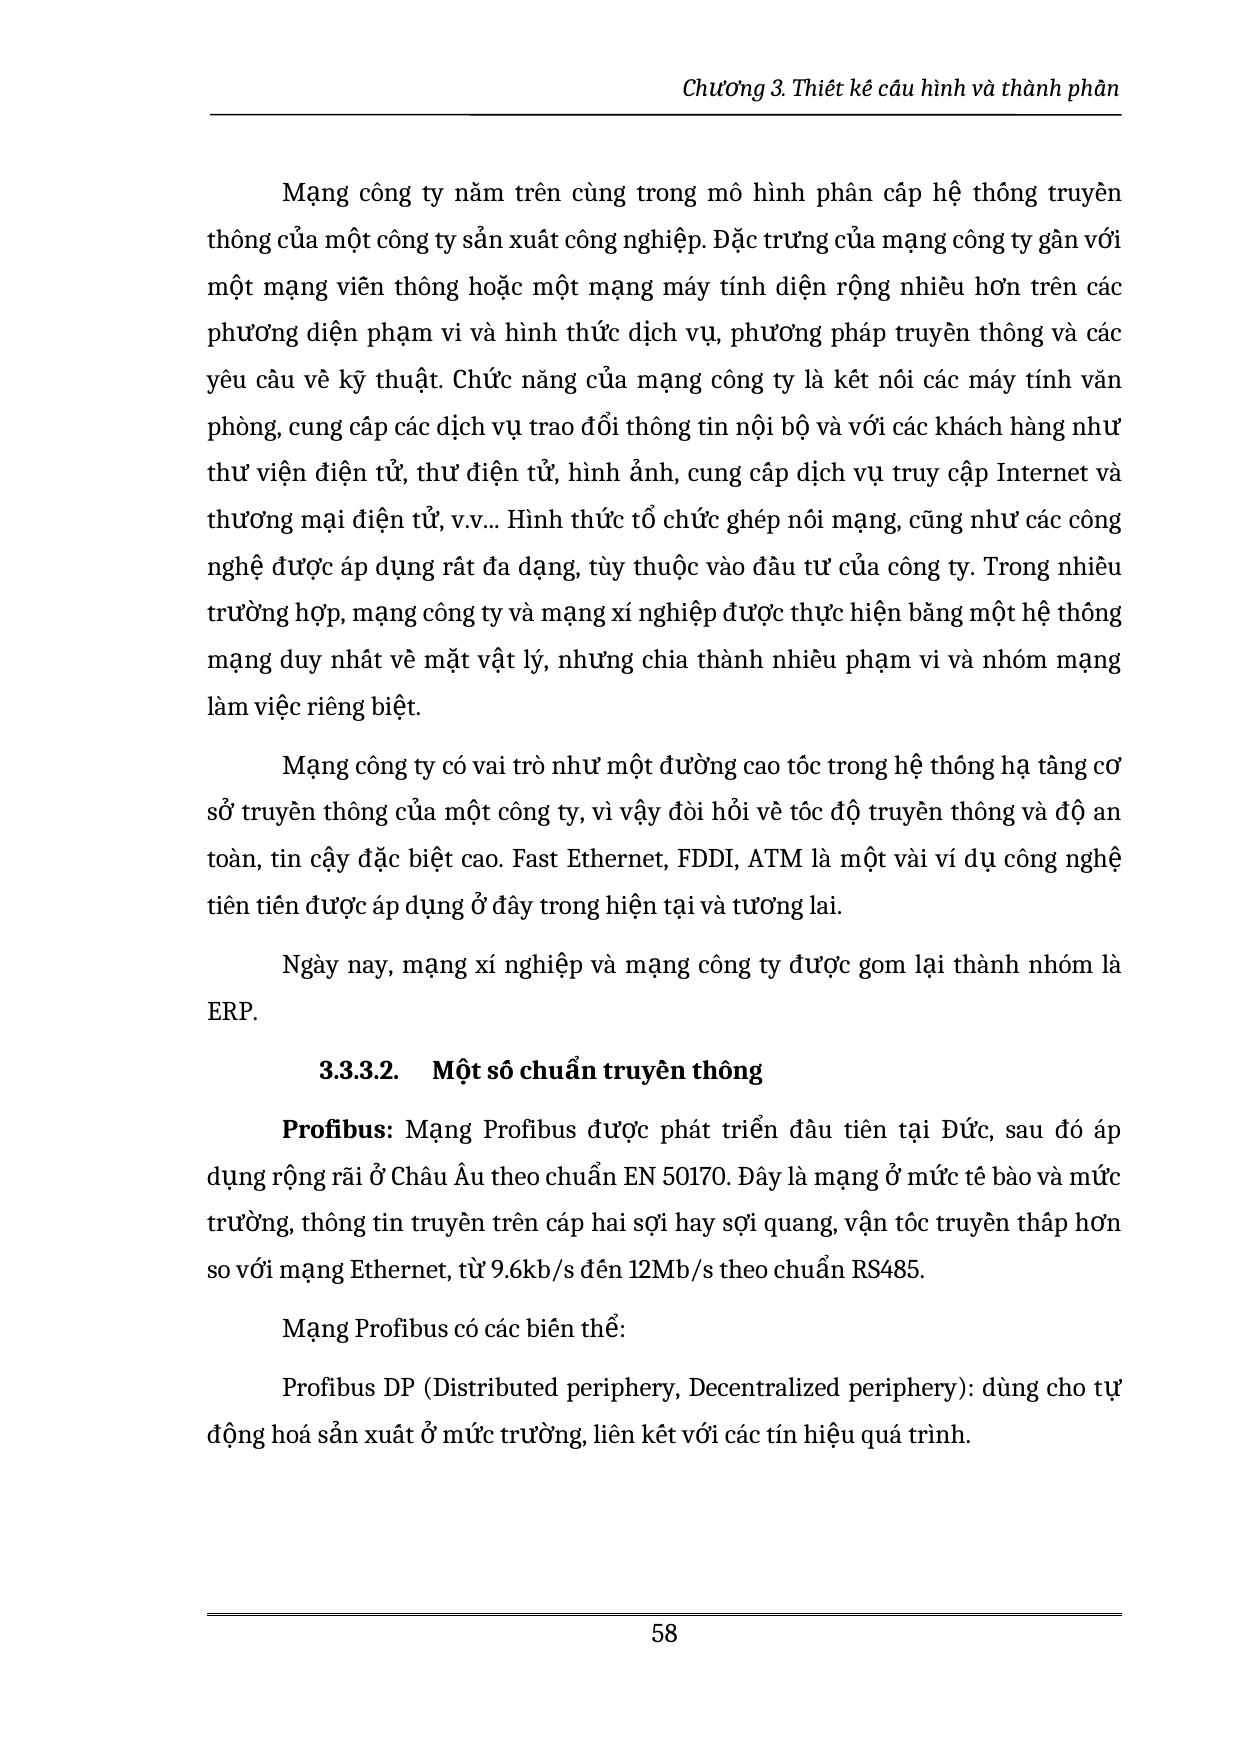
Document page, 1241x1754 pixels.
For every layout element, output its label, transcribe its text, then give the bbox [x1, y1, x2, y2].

text Profibus: Mạng Profibus được phát triển đầu tiên tại Đức, sau đó áp dụng rộng rãi ở Châu Âu theo chuẩn EN 50170. Đây là mạng ở mức tế bào và mức trường, thông tin truyền trên cáp hai sợi hay sợi quang, vận tốc truyền thấp hơn so với mạng Ethernet, từ 9.6kb/s đến 12Mb/s theo chuẩn RS485. [207, 1114, 1122, 1285]
text Mạng Profibus có các biến thể: [207, 1313, 1122, 1344]
text Mạng công ty có vai trò như một đường cao tốc trong hệ thống hạ tầng cơ sở truyền thông của một công ty, vì vậy đòi hỏi về tốc độ truyền thông và độ an toàn, tin cậy đặc biệt cao. Fast Ethernet, FDDI, ATM là một vài ví dụ công nghệ tiên tiến được áp dụng ở đây trong hiện tại và tương lai. [207, 750, 1122, 921]
text Profibus DP (Distributed periphery, Decentralized periphery): dùng cho tự động hoá sản xuất ở mức trường, liên kết với các tín hiệu quá trình. [207, 1372, 1122, 1450]
text Ngày nay, mạng xí nghiệp và mạng công ty được gom lại thành nhóm là ERP. [207, 949, 1122, 1027]
subtitle Một số chuẩn truyền thông [319, 1055, 1122, 1086]
text Mạng công ty nằm trên cùng trong mô hình phân cấp hệ thống truyền thông của một công ty sản xuất công nghiệp. Đặc trưng của mạng công ty gần với một mạng viễn thông hoặc một mạng máy tính diện rộng nhiều hơn trên các phương diện phạm vi và hình thức dịch vụ, phương pháp truyền thông và các yêu cầu về kỹ thuật. Chức năng của mạng công ty là kết nối các máy tính văn phòng, cung cấp các dịch vụ trao đổi thông tin nội bộ và với các khách hàng như thư viện điện tử, thư điện tử, hình ảnh, cung cấp dịch vụ truy cập Internet và thương mại điện tử, v.v... Hình thức tổ chức ghép nối mạng, cũng như các công nghệ được áp dụng rất đa dạng, tùy thuộc vào đầu tư của công ty. Trong nhiều trường hợp, mạng công ty và mạng xí nghiệp được thực hiện bằng một hệ thống mạng duy nhất về mặt vật lý, nhưng chia thành nhiều phạm vi và nhóm mạng làm việc riêng biệt. [207, 177, 1122, 722]
